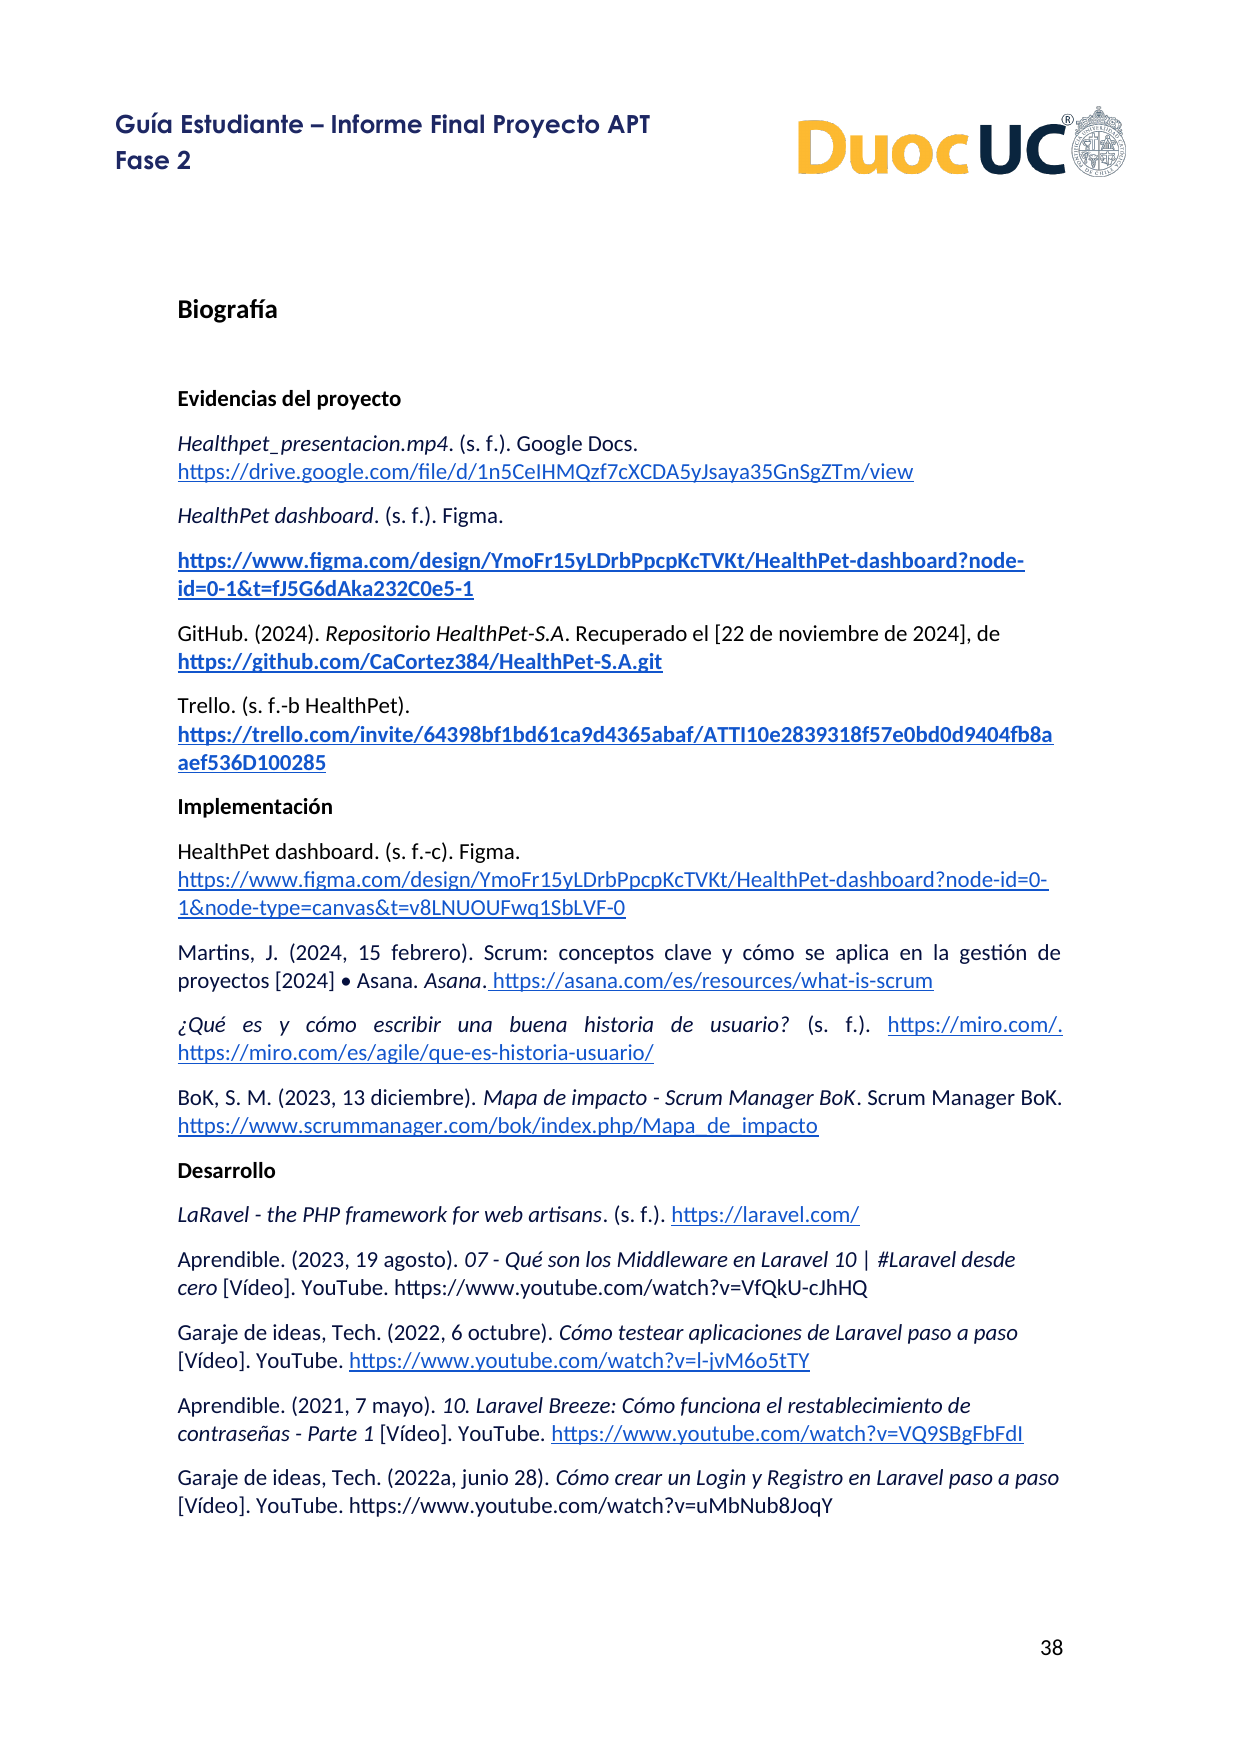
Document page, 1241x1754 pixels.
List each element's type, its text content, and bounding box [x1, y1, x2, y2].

text ¿Qué es y cómo escribir una buena historia de usuario? (s. f.). https://miro.com/. https://miro.com/es/agile/que-es-historia-usuario/ [177, 1011, 1063, 1067]
text Martins, J. (2024, 15 febrero). Scrum: conceptos clave y cómo se aplica en la gestión de proyectos [2024] • Asana. Asana. https://asana.com/es/resources/what-is-scrum [177, 938, 1063, 994]
text HealthPet dashboard. (s. f.). Figma. [177, 502, 1063, 529]
text LaRavel - the PHP framework for web artisans. (s. f.). https://laravel.com/ [177, 1201, 1063, 1229]
text Garaje de ideas, Tech. (2022, 6 octubre). Cómo testear aplicaciones de Laravel paso a paso [Vídeo]. YouTube. https://www.youtube.com/watch?v=l-jvM6o5tTY [177, 1318, 1063, 1374]
text BoK, S. M. (2023, 13 diciembre). Mapa de impacto - Scrum Manager BoK. Scrum Manager BoK. https://www.scrummanager.com/bok/index.php/Mapa_de_impacto [177, 1083, 1063, 1139]
text Aprendible. (2021, 7 mayo). 10. Laravel Breeze: Cómo funciona el restablecimiento de contraseñas - Parte 1 [Vídeo]. YouTube. https://www.youtube.com/watch?v=VQ9SBgFbFdI [177, 1391, 1063, 1447]
text https://www.figma.com/design/YmoFr15yLDrbPpcpKcTVKt/HealthPet-dashboard?node-id=0-1&t=fJ5G6dAka232C0e5-1 [177, 546, 1063, 602]
text Implementación [177, 792, 1063, 820]
text Healthpet_presentacion.mp4. (s. f.). Google Docs. https://drive.google.com/file/d/1n5CeIHMQzf7cXCDA5yJsaya35GnSgZTm/view [177, 429, 1063, 485]
subtitle Biografía [177, 292, 1063, 325]
text Trello. (s. f.-b HealthPet). https://trello.com/invite/64398bf1bd61ca9d4365abaf/ATTI10e2839318f57e0bd0d9404fb8aaef536D100285 [177, 692, 1063, 776]
text Evidencias del proyecto [177, 384, 1063, 412]
text HealthPet dashboard. (s. f.-c). Figma. https://www.figma.com/design/YmoFr15yLDrbPpcpKcTVKt/HealthPet-dashboard?node-id=0-1&node-type=canvas&t=v8LNUOUFwq1SbLVF-0 [177, 837, 1063, 921]
text Desarrollo [177, 1156, 1063, 1184]
text Garaje de ideas, Tech. (2022a, junio 28). Cómo crear un Login y Registro en Laravel paso a paso [Vídeo]. YouTube. https://www.youtube.com/watch?v=uMbNub8JoqY [177, 1463, 1063, 1519]
text Aprendible. (2023, 19 agosto). 07 - Qué son los Middleware en Laravel 10 | #Laravel desde cero [Vídeo]. YouTube. https://www.youtube.com/watch?v=VfQkU-cJhHQ [177, 1245, 1063, 1301]
picture [798, 106, 1126, 177]
text GitHub. (2024). Repositorio HealthPet-S.A. Recuperado el [22 de noviembre de 2024], de https://github.com/CaCortez384/HealthPet-S.A.git [177, 619, 1063, 675]
